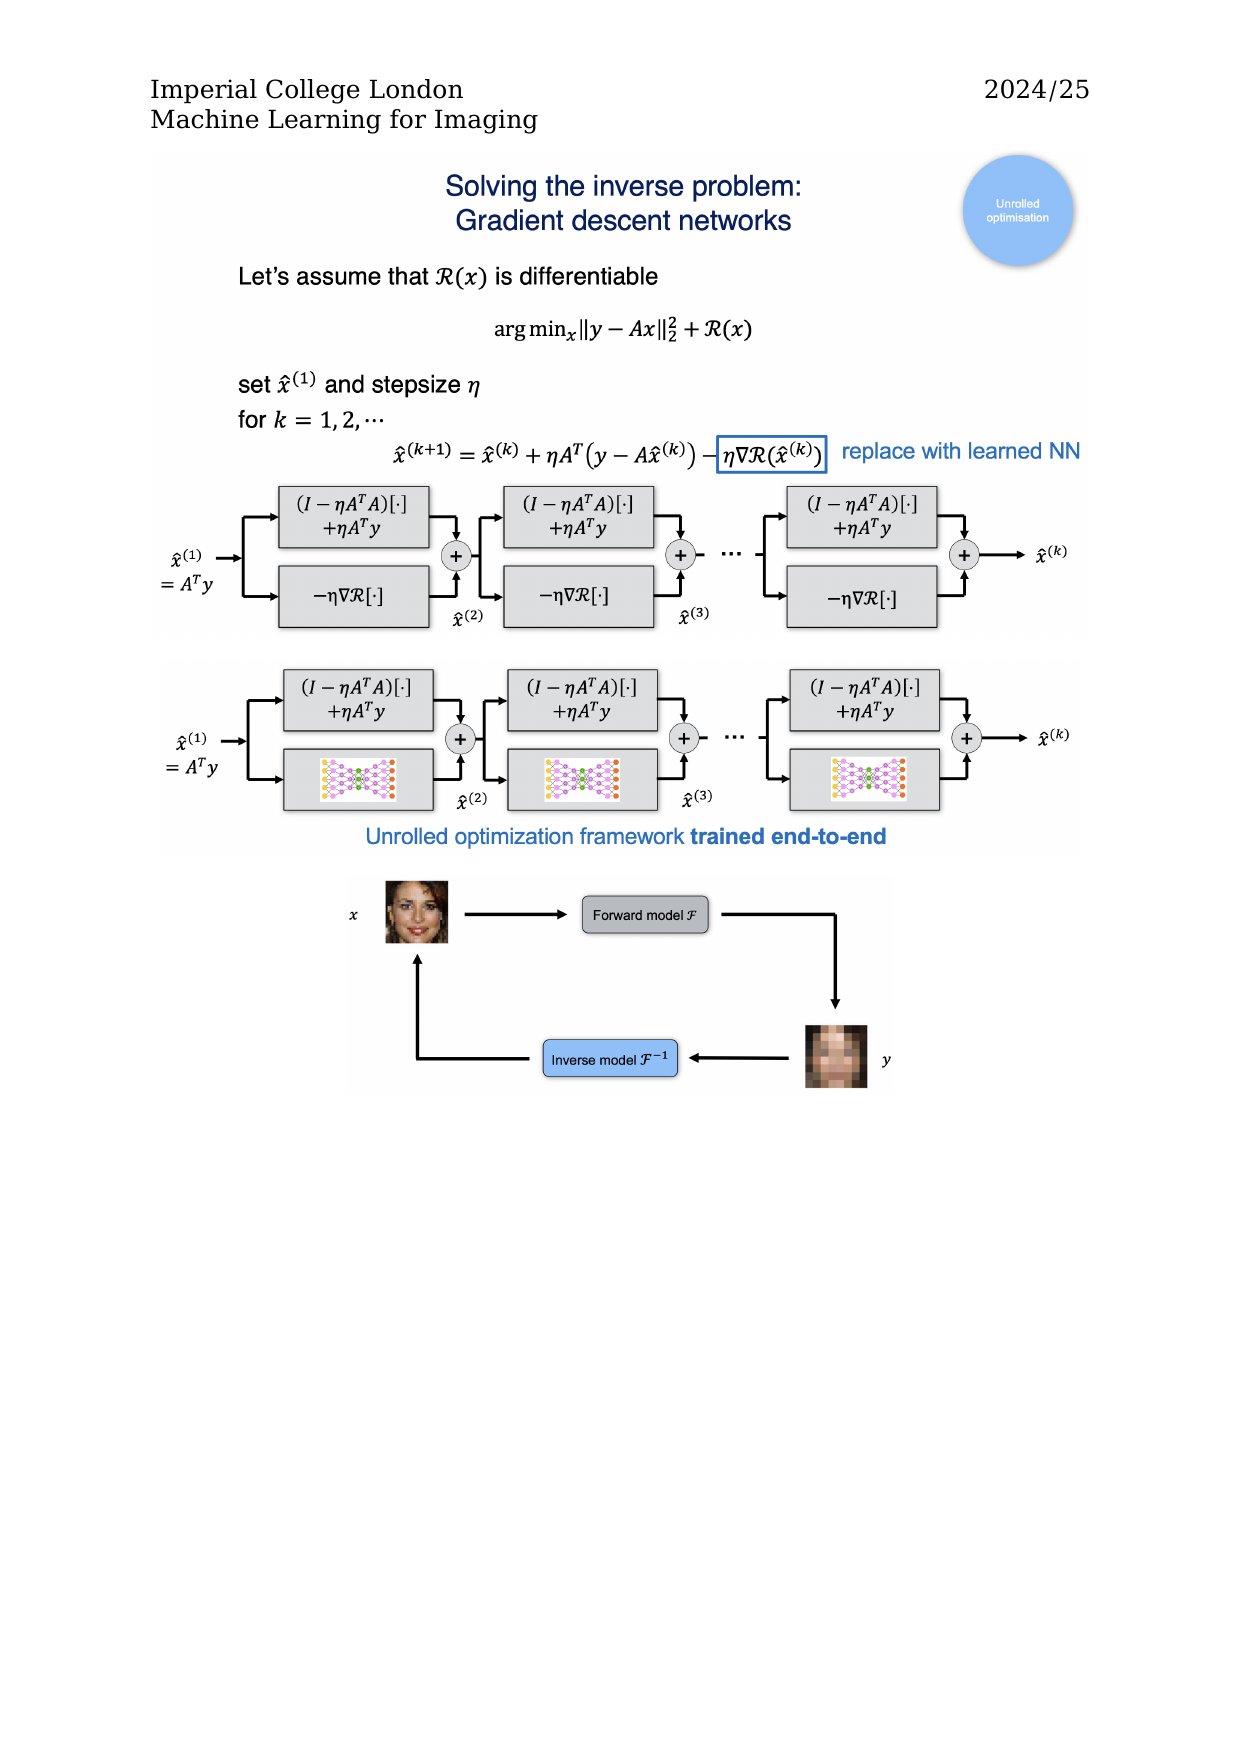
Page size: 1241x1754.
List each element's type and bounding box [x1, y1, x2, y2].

picture [150, 150, 1091, 638]
picture [157, 658, 1083, 855]
picture [344, 876, 896, 1095]
